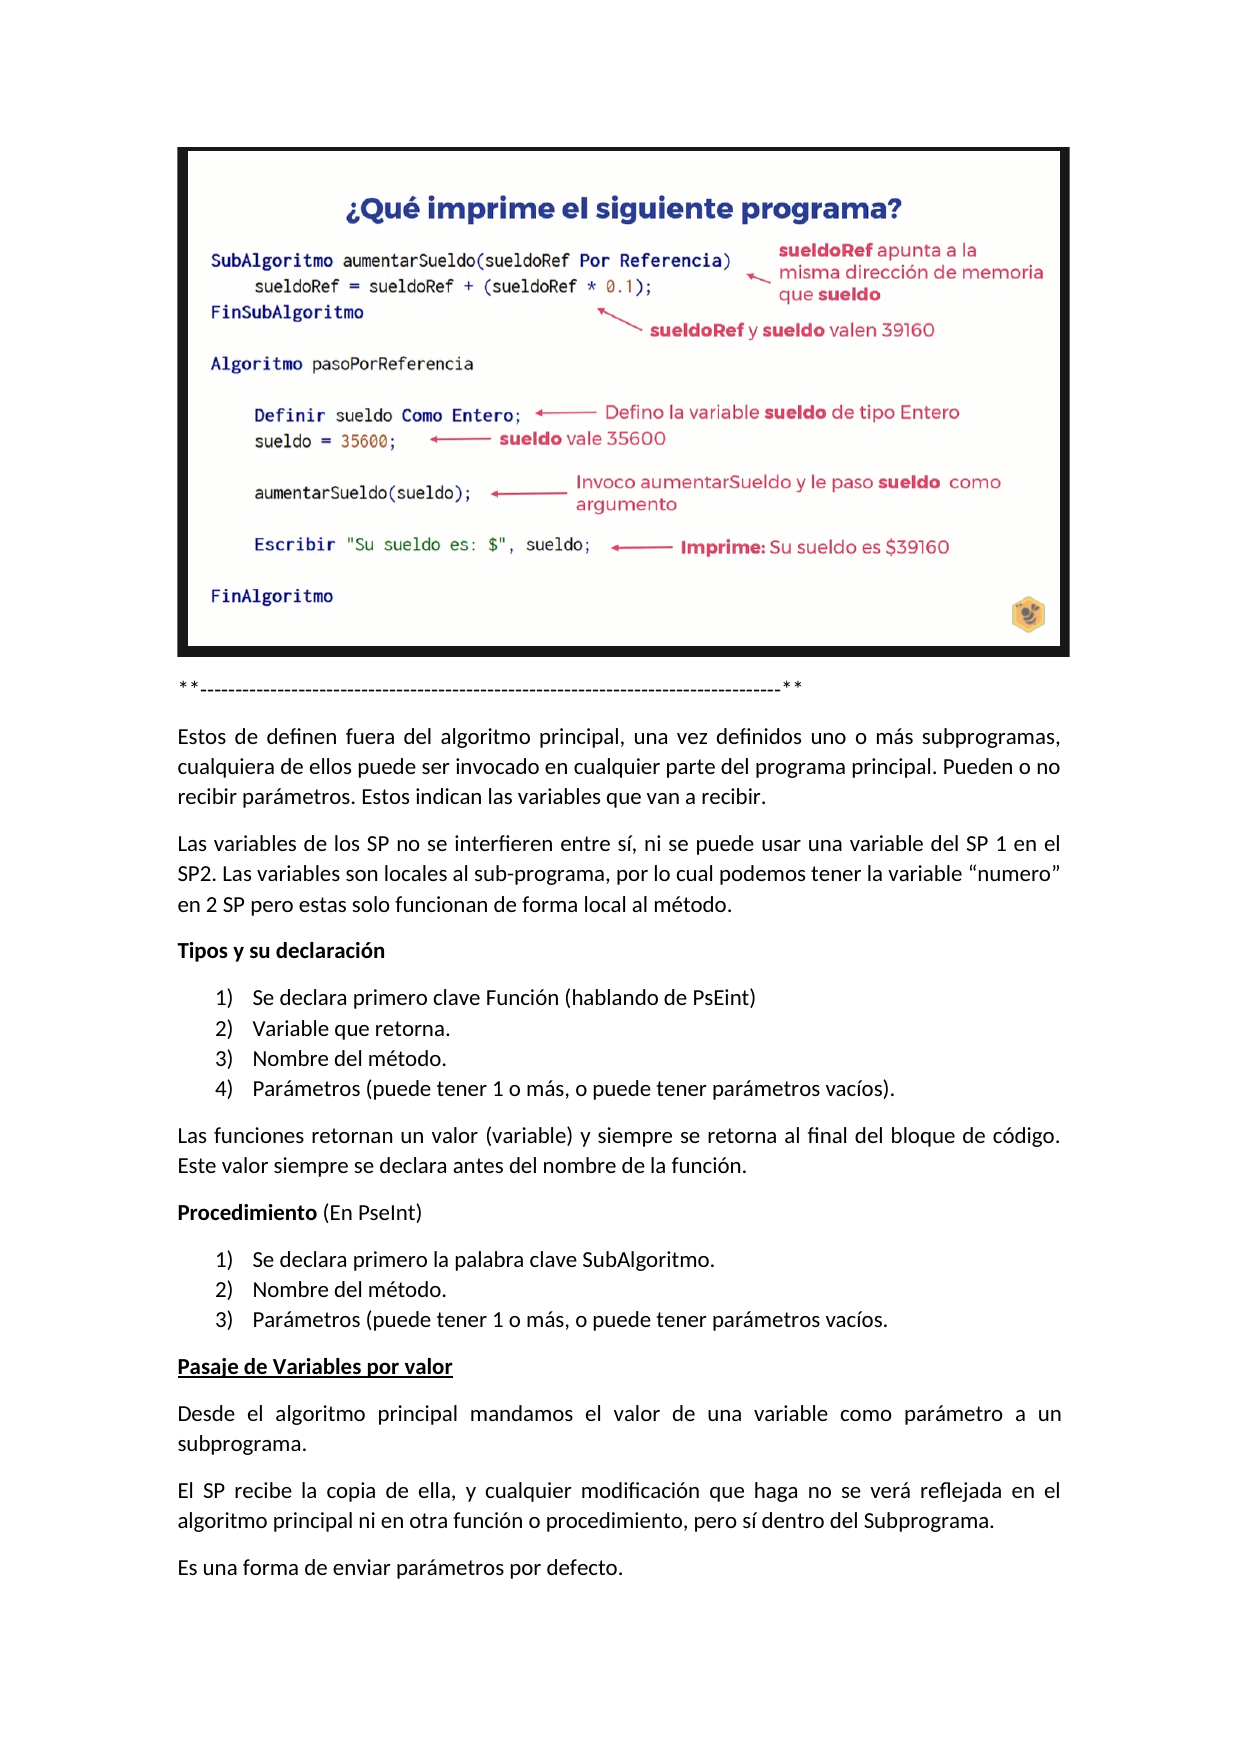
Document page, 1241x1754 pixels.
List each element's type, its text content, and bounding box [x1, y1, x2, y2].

text Desde el algoritmo principal mandamos el valor de una variable como parámetro a un subprograma. [177, 1399, 1063, 1457]
list Nombre del método. [215, 1044, 1063, 1072]
list Nombre del método. [215, 1275, 1063, 1303]
text Es una forma de enviar parámetros por defecto. [177, 1553, 1063, 1581]
text **-----------------------------------------------------------------------------------** [177, 675, 1063, 703]
list Parámetros (puede tener 1 o más, o puede tener parámetros vacíos). [215, 1074, 1063, 1102]
text Las variables de los SP no se interfieren entre sí, ni se puede usar una variable del SP 1 en el SP2. Las variables son locales al sub-programa, por lo cual podemos tener la variable “numero” en 2 SP pero estas solo funcionan de forma local al método. [177, 829, 1063, 918]
list Parámetros (puede tener 1 o más, o puede tener parámetros vacíos. [215, 1305, 1063, 1333]
text Las funciones retornan un valor (variable) y siempre se retorna al final del bloque de código. Este valor siempre se declara antes del nombre de la función. [177, 1121, 1063, 1179]
list Variable que retorna. [215, 1014, 1063, 1042]
text Pasaje de Variables por valor [177, 1352, 1063, 1380]
text Tipos y su declaración [177, 937, 1063, 965]
picture [177, 147, 1070, 657]
list Se declara primero clave Función (hablando de PsEint) [215, 983, 1063, 1012]
text Estos de definen fuera del algoritmo principal, una vez definidos uno o más subprogramas, cualquiera de ellos puede ser invocado en cualquier parte del programa principal. Pueden o no recibir parámetros. Estos indican las variables que van a recibir. [177, 722, 1063, 811]
text El SP recibe la copia de ella, y cualquier modificación que haga no se verá reflejada en el algoritmo principal ni en otra función o procedimiento, pero sí dentro del Subprograma. [177, 1476, 1063, 1534]
text Procedimiento (En PseInt) [177, 1198, 1063, 1226]
list Se declara primero la palabra clave SubAlgoritmo. [215, 1245, 1063, 1273]
